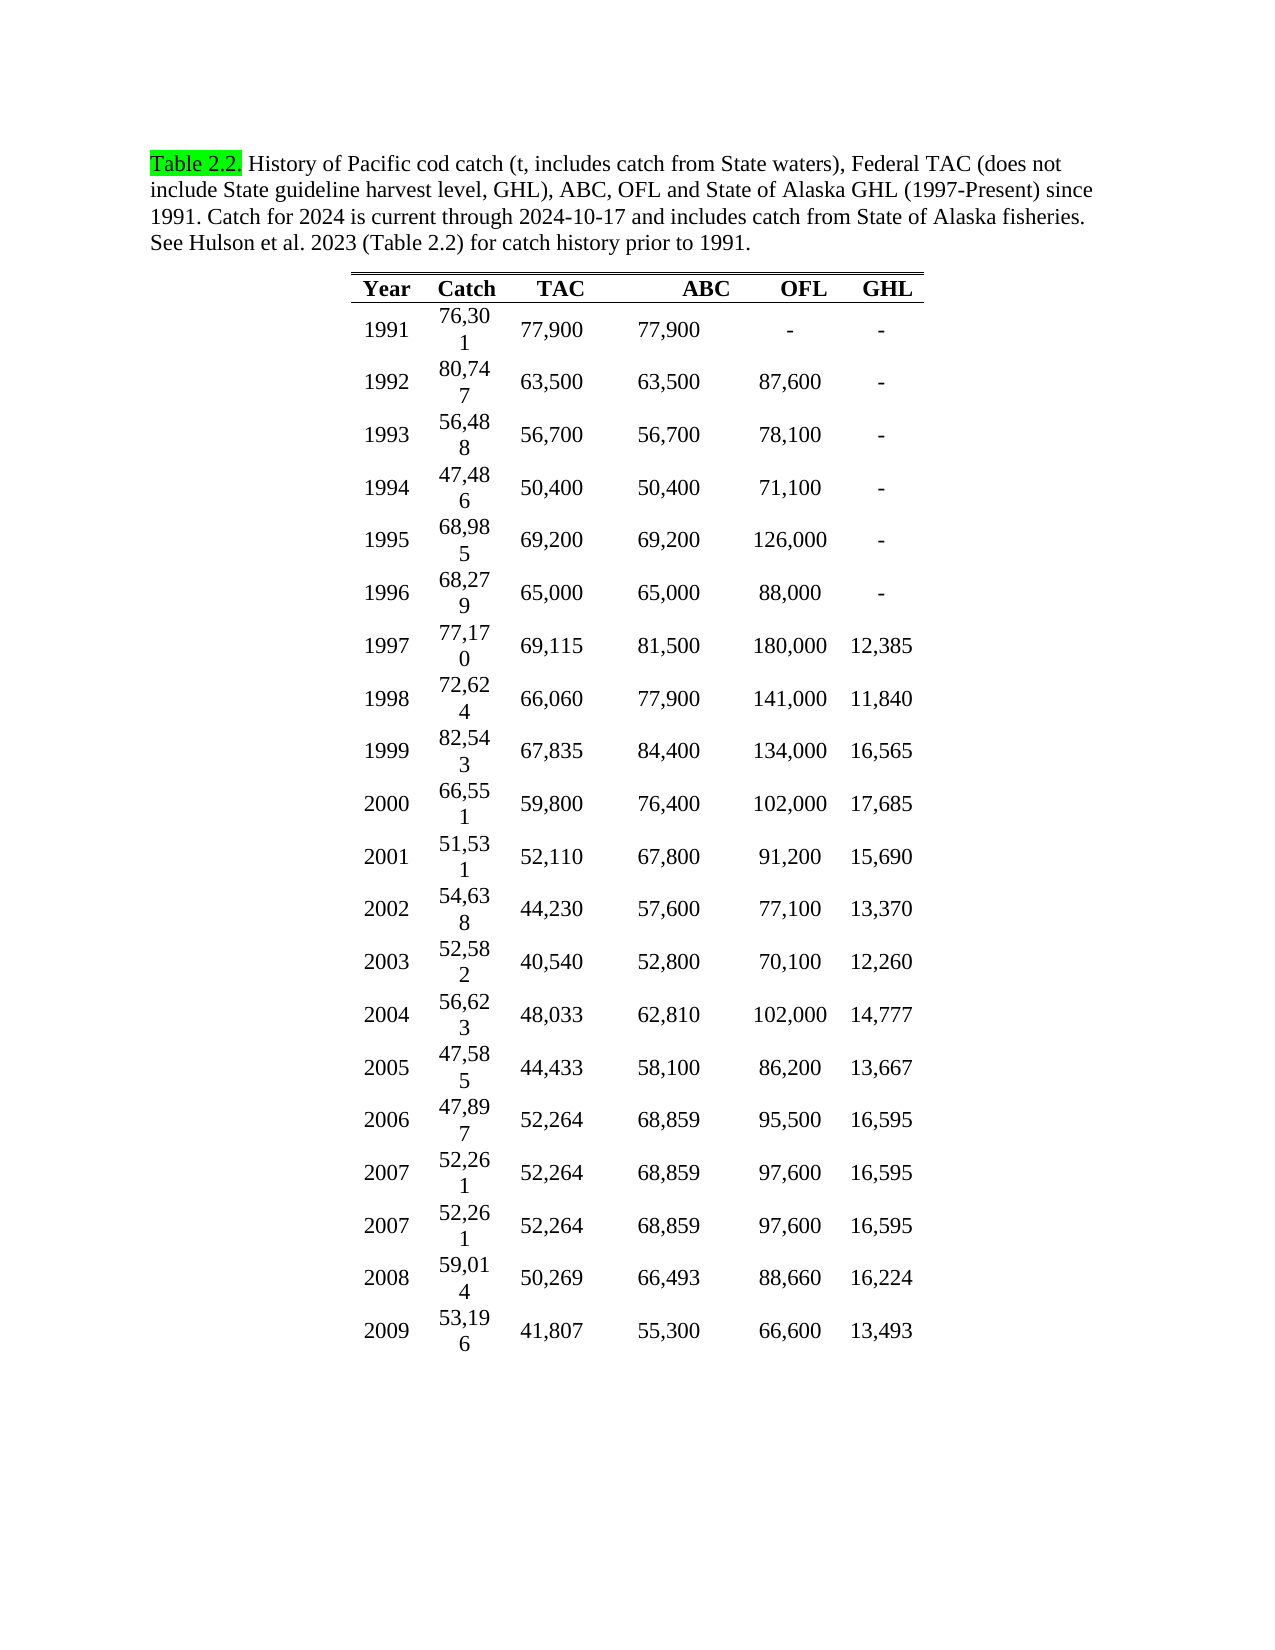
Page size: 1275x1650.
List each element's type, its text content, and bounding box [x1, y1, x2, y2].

table_cell 69,200 [596, 514, 741, 566]
table_cell 41,807 [507, 1304, 596, 1357]
table_cell 2006 [351, 1093, 422, 1146]
table_cell 2007 [351, 1146, 422, 1199]
table_cell 59,014 [422, 1251, 507, 1304]
table_cell - [839, 408, 924, 461]
table_cell 16,565 [839, 724, 924, 777]
table_cell 1993 [351, 408, 422, 461]
table_cell 65,000 [507, 566, 596, 619]
table_cell 44,433 [507, 1041, 596, 1093]
table_cell 69,115 [507, 619, 596, 672]
table_cell - [741, 303, 838, 355]
table_cell 2003 [351, 935, 422, 988]
table_cell 77,100 [741, 883, 838, 935]
table_cell 52,110 [507, 830, 596, 882]
table_cell 134,000 [741, 724, 838, 777]
table_cell 87,600 [741, 355, 838, 408]
table_cell 77,900 [596, 303, 741, 355]
table_cell 44,230 [507, 883, 596, 935]
table_cell 1995 [351, 514, 422, 566]
table_cell 66,600 [741, 1304, 838, 1357]
table_cell 71,100 [741, 461, 838, 513]
table_cell 97,600 [741, 1146, 838, 1199]
table_cell 81,500 [596, 619, 741, 672]
table_cell 47,897 [422, 1093, 507, 1146]
table_cell 68,859 [596, 1093, 741, 1146]
table_cell 52,264 [507, 1093, 596, 1146]
table_cell 48,033 [507, 988, 596, 1041]
table_cell 13,370 [839, 883, 924, 935]
table_cell 56,700 [507, 408, 596, 461]
table_cell 12,385 [839, 619, 924, 672]
table_cell 68,859 [596, 1199, 741, 1251]
table_cell 52,800 [596, 935, 741, 988]
table_cell 1991 [351, 303, 422, 355]
table_cell 59,800 [507, 777, 596, 830]
table_cell 1996 [351, 566, 422, 619]
table_header Year [351, 275, 422, 302]
table_cell 2002 [351, 883, 422, 935]
table_cell 97,600 [741, 1199, 838, 1251]
table_cell 66,060 [507, 672, 596, 724]
table_cell 66,493 [596, 1251, 741, 1304]
table_cell 180,000 [741, 619, 838, 672]
table_cell 50,269 [507, 1251, 596, 1304]
table_cell 62,810 [596, 988, 741, 1041]
table_cell 53,196 [422, 1304, 507, 1357]
table_header ABC [596, 275, 741, 302]
table_cell 14,777 [839, 988, 924, 1041]
table_cell 1992 [351, 355, 422, 408]
table_cell 52,582 [422, 935, 507, 988]
table_cell 16,224 [839, 1251, 924, 1304]
table_cell 1997 [351, 619, 422, 672]
table_cell 95,500 [741, 1093, 838, 1146]
table_header TAC [507, 275, 596, 302]
table_cell 80,747 [422, 355, 507, 408]
table_cell 1998 [351, 672, 422, 724]
table_cell 52,261 [422, 1199, 507, 1251]
table_cell 50,400 [596, 461, 741, 513]
table_cell 68,859 [596, 1146, 741, 1199]
table_cell - [839, 303, 924, 355]
table_cell 52,261 [422, 1146, 507, 1199]
table_cell 68,985 [422, 514, 507, 566]
table_cell 52,264 [507, 1146, 596, 1199]
table_cell 16,595 [839, 1093, 924, 1146]
table_header Catch [422, 275, 507, 302]
table_cell 56,623 [422, 988, 507, 1041]
table_cell 72,624 [422, 672, 507, 724]
table_cell 65,000 [596, 566, 741, 619]
table_cell - [839, 355, 924, 408]
table_cell 82,543 [422, 724, 507, 777]
table_cell 57,600 [596, 883, 741, 935]
table_cell 66,551 [422, 777, 507, 830]
table_cell 55,300 [596, 1304, 741, 1357]
table_cell 2008 [351, 1251, 422, 1304]
table_cell 56,700 [596, 408, 741, 461]
table_cell 63,500 [507, 355, 596, 408]
table_cell 86,200 [741, 1041, 838, 1093]
table_cell 40,540 [507, 935, 596, 988]
table_cell 67,835 [507, 724, 596, 777]
table_header OFL [741, 275, 838, 302]
table_cell 77,170 [422, 619, 507, 672]
table_cell 91,200 [741, 830, 838, 882]
table_cell 16,595 [839, 1199, 924, 1251]
table_cell 2000 [351, 777, 422, 830]
table_cell 76,400 [596, 777, 741, 830]
table_cell 126,000 [741, 514, 838, 566]
table_cell 17,685 [839, 777, 924, 830]
table_cell 102,000 [741, 777, 838, 830]
table_header GHL [839, 275, 924, 302]
table_cell 63,500 [596, 355, 741, 408]
table_cell - [839, 514, 924, 566]
table_cell 77,900 [596, 672, 741, 724]
table_cell 2005 [351, 1041, 422, 1093]
table_cell - [839, 461, 924, 513]
table_cell 69,200 [507, 514, 596, 566]
table_cell 52,264 [507, 1199, 596, 1251]
table_cell 102,000 [741, 988, 838, 1041]
table_cell - [839, 566, 924, 619]
table_cell 12,260 [839, 935, 924, 988]
table_cell 84,400 [596, 724, 741, 777]
table_cell 76,301 [422, 303, 507, 355]
table_cell 141,000 [741, 672, 838, 724]
table_cell 2004 [351, 988, 422, 1041]
table_cell 2007 [351, 1199, 422, 1251]
table_cell 47,585 [422, 1041, 507, 1093]
table_cell 88,000 [741, 566, 838, 619]
table_cell 47,486 [422, 461, 507, 513]
table_cell 70,100 [741, 935, 838, 988]
table_cell 11,840 [839, 672, 924, 724]
table_cell 50,400 [507, 461, 596, 513]
table_cell 13,667 [839, 1041, 924, 1093]
table_cell 13,493 [839, 1304, 924, 1357]
table_cell 77,900 [507, 303, 596, 355]
table_cell 2001 [351, 830, 422, 882]
table_cell 51,531 [422, 830, 507, 882]
table_cell 56,488 [422, 408, 507, 461]
table_cell 16,595 [839, 1146, 924, 1199]
table_cell 68,279 [422, 566, 507, 619]
table_cell 15,690 [839, 830, 924, 882]
table_cell 1999 [351, 724, 422, 777]
table_cell 58,100 [596, 1041, 741, 1093]
subtitle Table 2.2. History of Pacific cod catch (t, includes catch from State waters), Federal TAC (does not include State guideline harvest level, GHL), ABC, OFL and State of Alaska GHL (1997-Present) since 1991. Catch for 2024 is current through 2024-10-17 and includes catch from State of Alaska fisheries. See Hulson et al. 2023 (Table 2.2) for catch history prior to 1991. [150, 150, 1125, 255]
table_cell 54,638 [422, 883, 507, 935]
table_cell 2009 [351, 1304, 422, 1357]
table_cell 78,100 [741, 408, 838, 461]
table_cell 67,800 [596, 830, 741, 882]
table_cell 1994 [351, 461, 422, 513]
table_cell 88,660 [741, 1251, 838, 1304]
